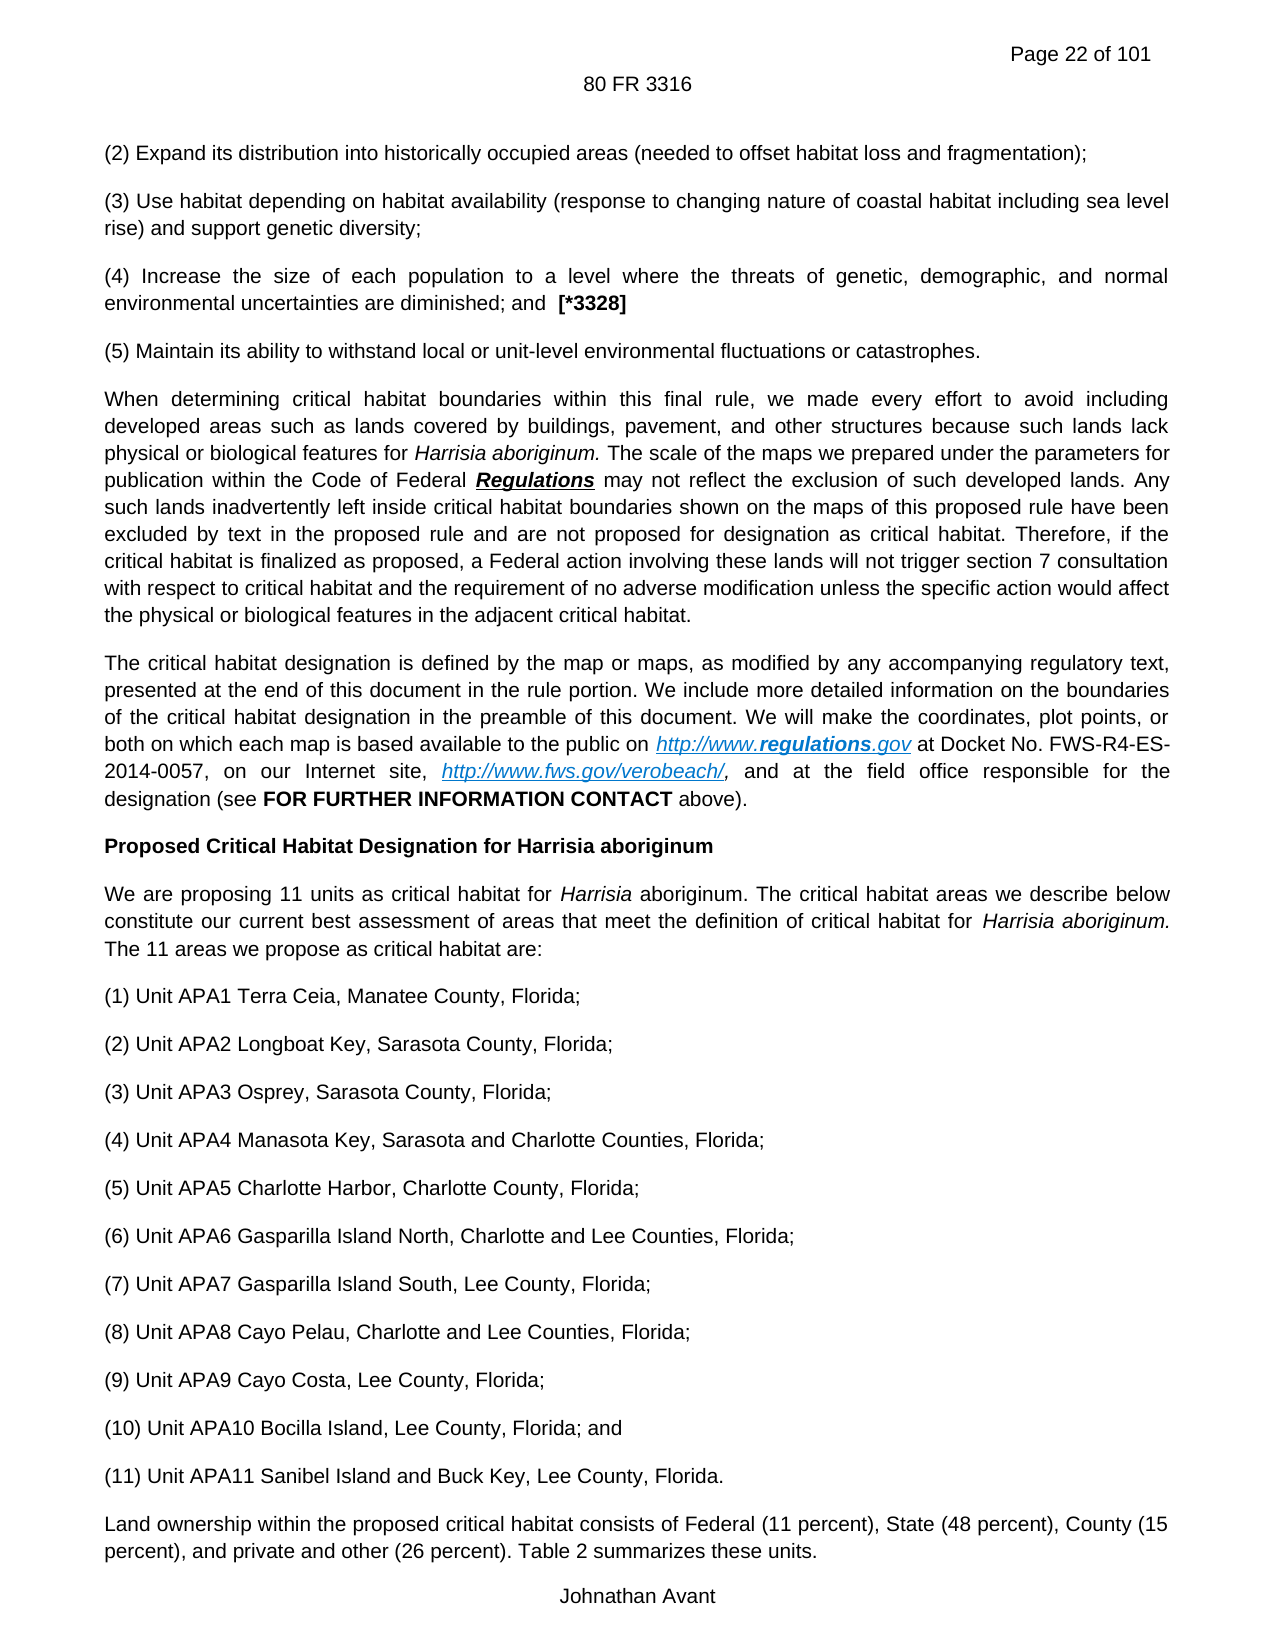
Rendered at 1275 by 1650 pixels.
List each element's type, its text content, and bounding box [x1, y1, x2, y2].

text (11) Unit APA11 Sanibel Island and Buck Key, Lee County, Florida. [104, 1460, 1171, 1487]
text (10) Unit APA10 Bocilla Island, Lee County, Florida; and [104, 1412, 1171, 1439]
text We are proposing 11 units as critical habitat for Harrisia aboriginum. The critical habitat areas we describe below constitute our current best assessment of areas that meet the definition of critical habitat for Harrisia aboriginum. The 11 areas we propose as critical habitat are: [104, 879, 1171, 960]
text (4) Increase the size of each population to a level where the threats of genetic, demographic, and normal environmental uncertainties are diminished; and [*3328] [104, 260, 1171, 314]
text (5) Unit APA5 Charlotte Harbor, Charlotte County, Florida; [104, 1173, 1171, 1200]
text Proposed Critical Habitat Designation for Harrisia aboriginum [104, 831, 1171, 858]
text (6) Unit APA6 Gasparilla Island North, Charlotte and Lee Counties, Florida; [104, 1221, 1171, 1248]
text (5) Maintain its ability to withstand local or unit-level environmental fluctuations or catastrophes. [104, 335, 1171, 362]
text (3) Unit APA3 Osprey, Sarasota County, Florida; [104, 1077, 1171, 1104]
text (9) Unit APA9 Cayo Costa, Lee County, Florida; [104, 1364, 1171, 1392]
text (3) Use habitat depending on habitat availability (response to changing nature of coastal habitat including sea level rise) and support genetic diversity; [104, 185, 1171, 239]
text The critical habitat designation is defined by the map or maps, as modified by any accompanying regulatory text, presented at the end of this document in the rule portion. We include more detailed information on the boundaries of the critical habitat designation in the preamble of this document. We will make the coordinates, plot points, or both on which each map is based available to the public on http://www.regulations.gov at Docket No. FWS-R4-ES-2014-0057, on our Internet site, http://www.fws.gov/verobeach/, and at the field office responsible for the designation (see FOR FURTHER INFORMATION CONTACT above). [104, 648, 1171, 810]
text (7) Unit APA7 Gasparilla Island South, Lee County, Florida; [104, 1269, 1171, 1296]
text (1) Unit APA1 Terra Ceia, Manatee County, Florida; [104, 981, 1171, 1008]
text (4) Unit APA4 Manasota Key, Sarasota and Charlotte Counties, Florida; [104, 1125, 1171, 1152]
text When determining critical habitat boundaries within this final rule, we made every effort to avoid including developed areas such as lands covered by buildings, pavement, and other structures because such lands lack physical or biological features for Harrisia aboriginum. The scale of the maps we prepared under the parameters for publication within the Code of Federal Regulations may not reflect the exclusion of such developed lands. Any such lands inadvertently left inside critical habitat boundaries shown on the maps of this proposed rule have been excluded by text in the proposed rule and are not proposed for designation as critical habitat. Therefore, if the critical habitat is finalized as proposed, a Federal action involving these lands will not trigger section 7 consultation with respect to critical habitat and the requirement of no adverse modification unless the specific action would affect the physical or biological features in the adjacent critical habitat. [104, 383, 1171, 627]
text (2) Unit APA2 Longboat Key, Sarasota County, Florida; [104, 1029, 1171, 1056]
text (8) Unit APA8 Cayo Pelau, Charlotte and Lee Counties, Florida; [104, 1317, 1171, 1344]
text Land ownership within the proposed critical habitat consists of Federal (11 percent), State (48 percent), County (15 percent), and private and other (26 percent). Table 2 summarizes these units. [104, 1508, 1171, 1562]
text (2) Expand its distribution into historically occupied areas (needed to offset habitat loss and fragmentation); [104, 137, 1171, 164]
